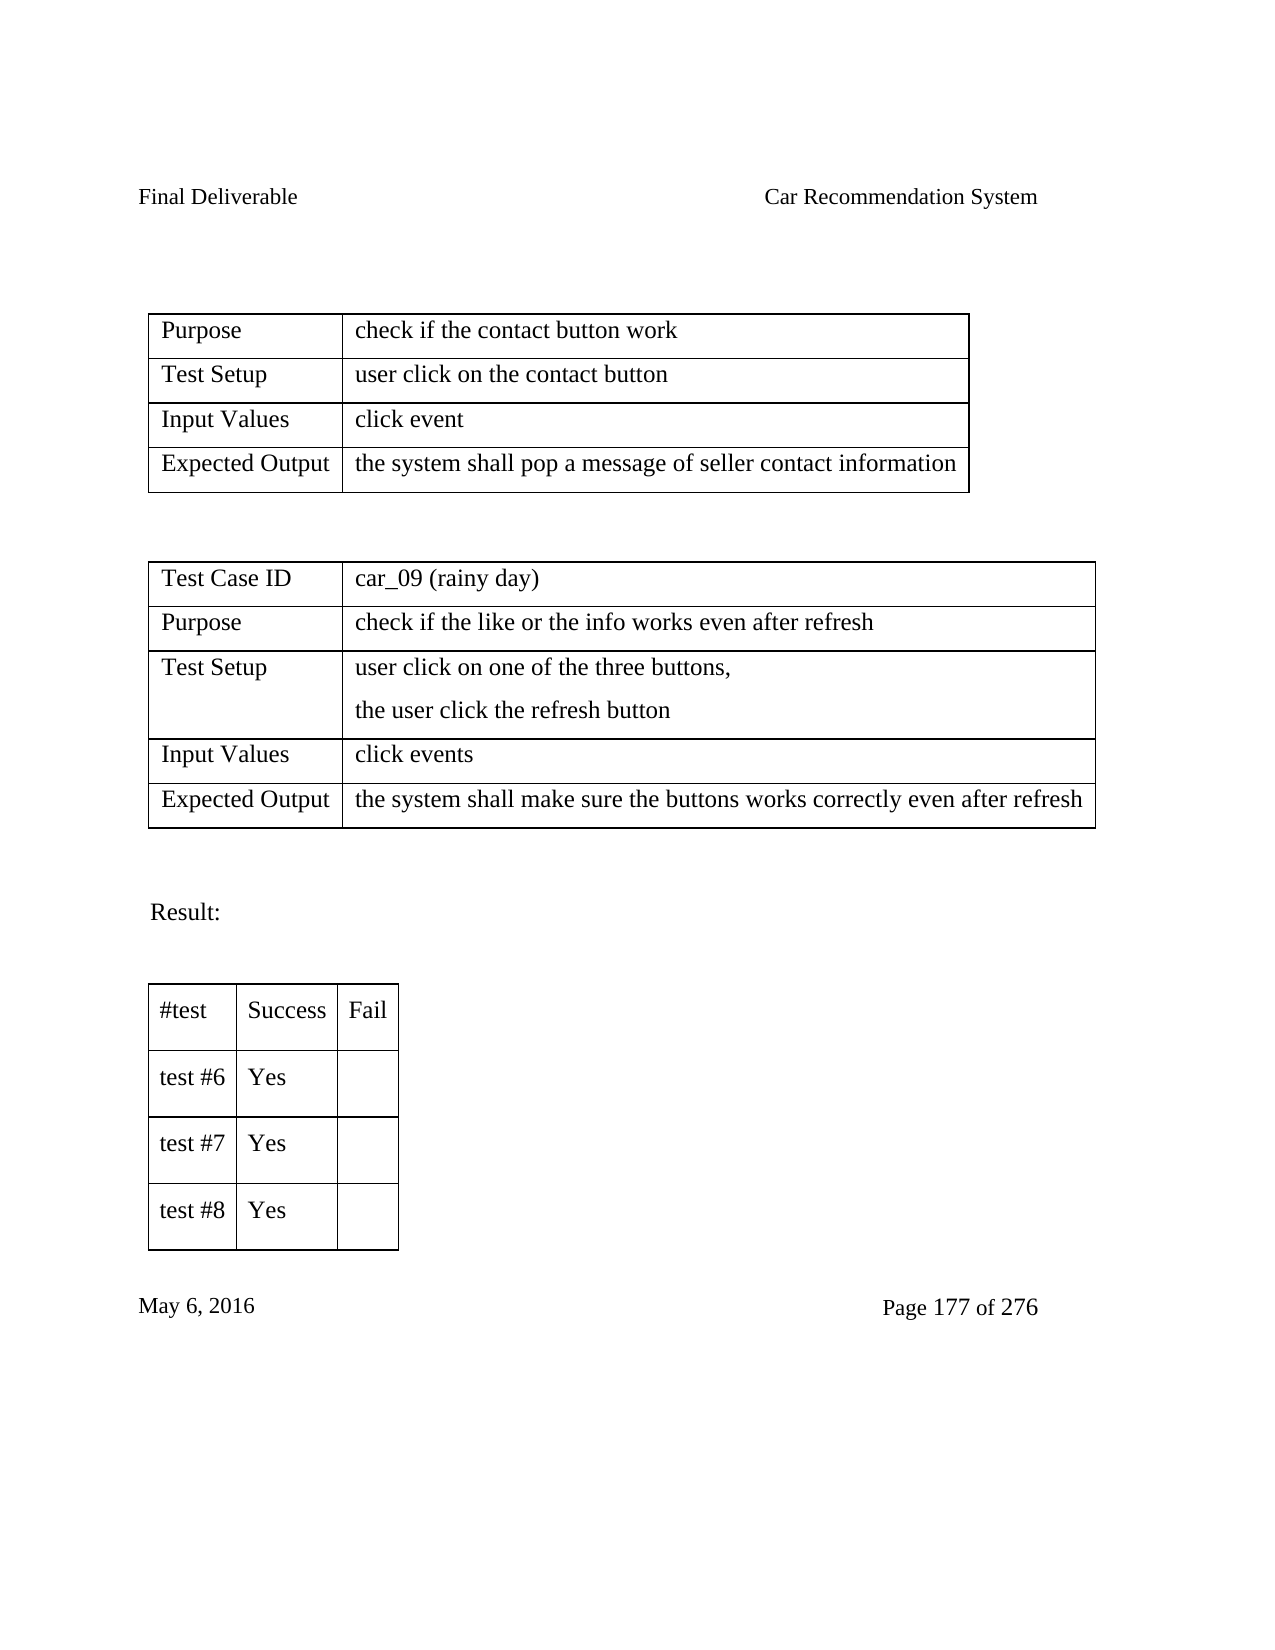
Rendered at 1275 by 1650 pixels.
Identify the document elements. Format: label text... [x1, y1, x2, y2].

table_header Success [237, 985, 337, 1049]
table_cell check if the contact button work [343, 315, 968, 358]
table_cell click event [343, 404, 968, 447]
table_cell check if the like or the info works even after refresh [343, 607, 1095, 650]
table_cell Purpose [149, 315, 342, 358]
table_cell test #6 [149, 1051, 236, 1116]
table_cell the system shall pop a message of seller contact information [343, 448, 968, 491]
table_cell Input Values [149, 404, 342, 447]
table_header #test [149, 985, 236, 1049]
table_cell Yes [237, 1051, 337, 1116]
table_header Test Case ID [149, 563, 342, 606]
table_cell user click on one of the three buttons, the user click the refresh button [343, 652, 1095, 738]
table_cell Expected Output [149, 784, 342, 827]
table_cell the system shall make sure the buttons works correctly even after refresh [343, 784, 1095, 827]
table_cell [338, 1184, 398, 1249]
table_header Fail [338, 985, 398, 1049]
table_cell Yes [237, 1184, 337, 1249]
table_cell user click on the contact button [343, 359, 968, 402]
table_cell Expected Output [149, 448, 342, 491]
text Result: [150, 897, 1125, 926]
table_cell test #8 [149, 1184, 236, 1249]
table_cell Purpose [149, 607, 342, 650]
table_cell test #7 [149, 1118, 236, 1182]
table_cell click events [343, 740, 1095, 783]
table_cell Input Values [149, 740, 342, 783]
table_cell [338, 1118, 398, 1182]
table_cell Yes [237, 1118, 337, 1182]
table_cell [338, 1051, 398, 1116]
table_header car_09 (rainy day) [343, 563, 1095, 606]
table_cell Test Setup [149, 359, 342, 402]
table_cell Test Setup [149, 652, 342, 738]
